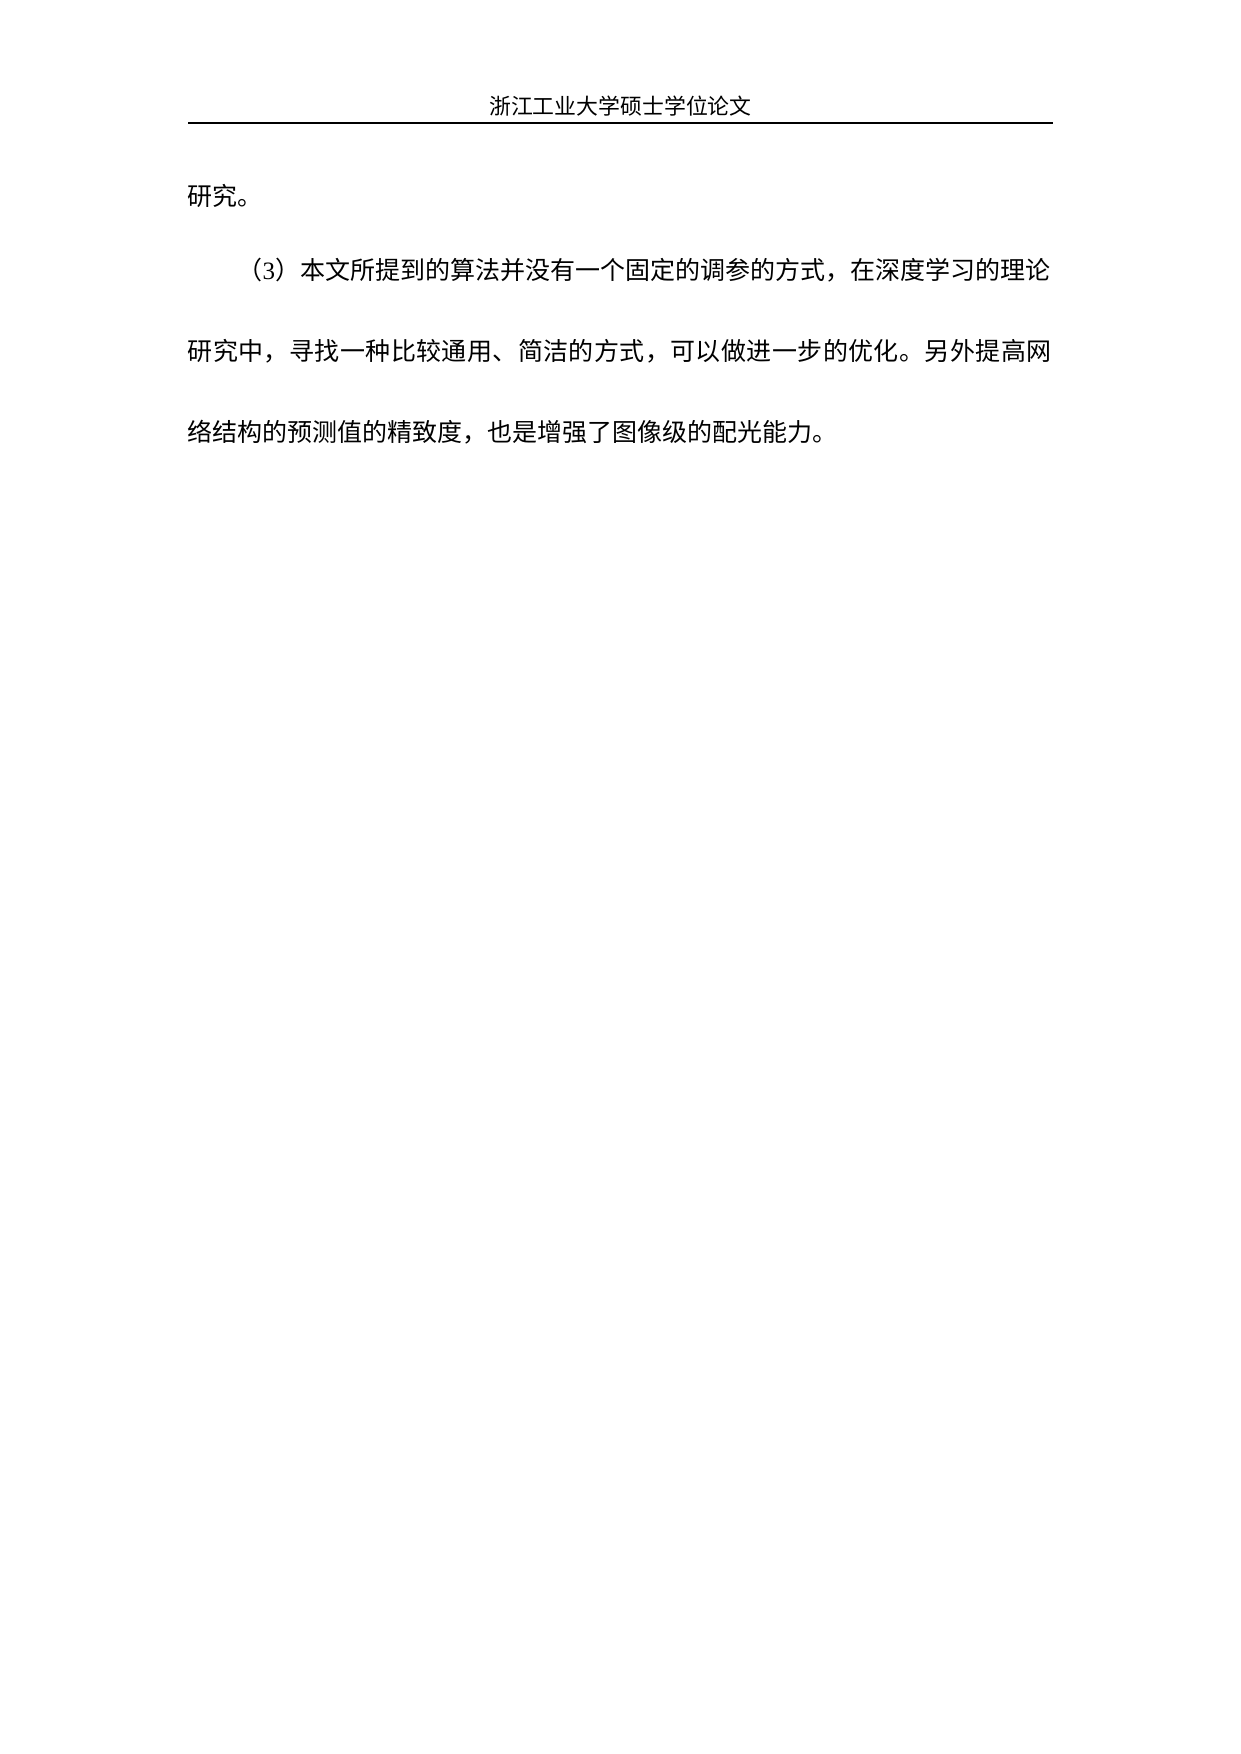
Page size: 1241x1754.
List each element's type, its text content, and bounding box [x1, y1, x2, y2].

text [187, 162, 1053, 227]
text （3）本文所提到的算法并没有一个固定的调参的方式，在深度学习的理论研究中，寻找一种比较通用、简洁的方式，可以做进一步的优化。另外提高网络结构的预测值的精致度，也是增强了图像级的配光能力。 [187, 236, 1053, 463]
